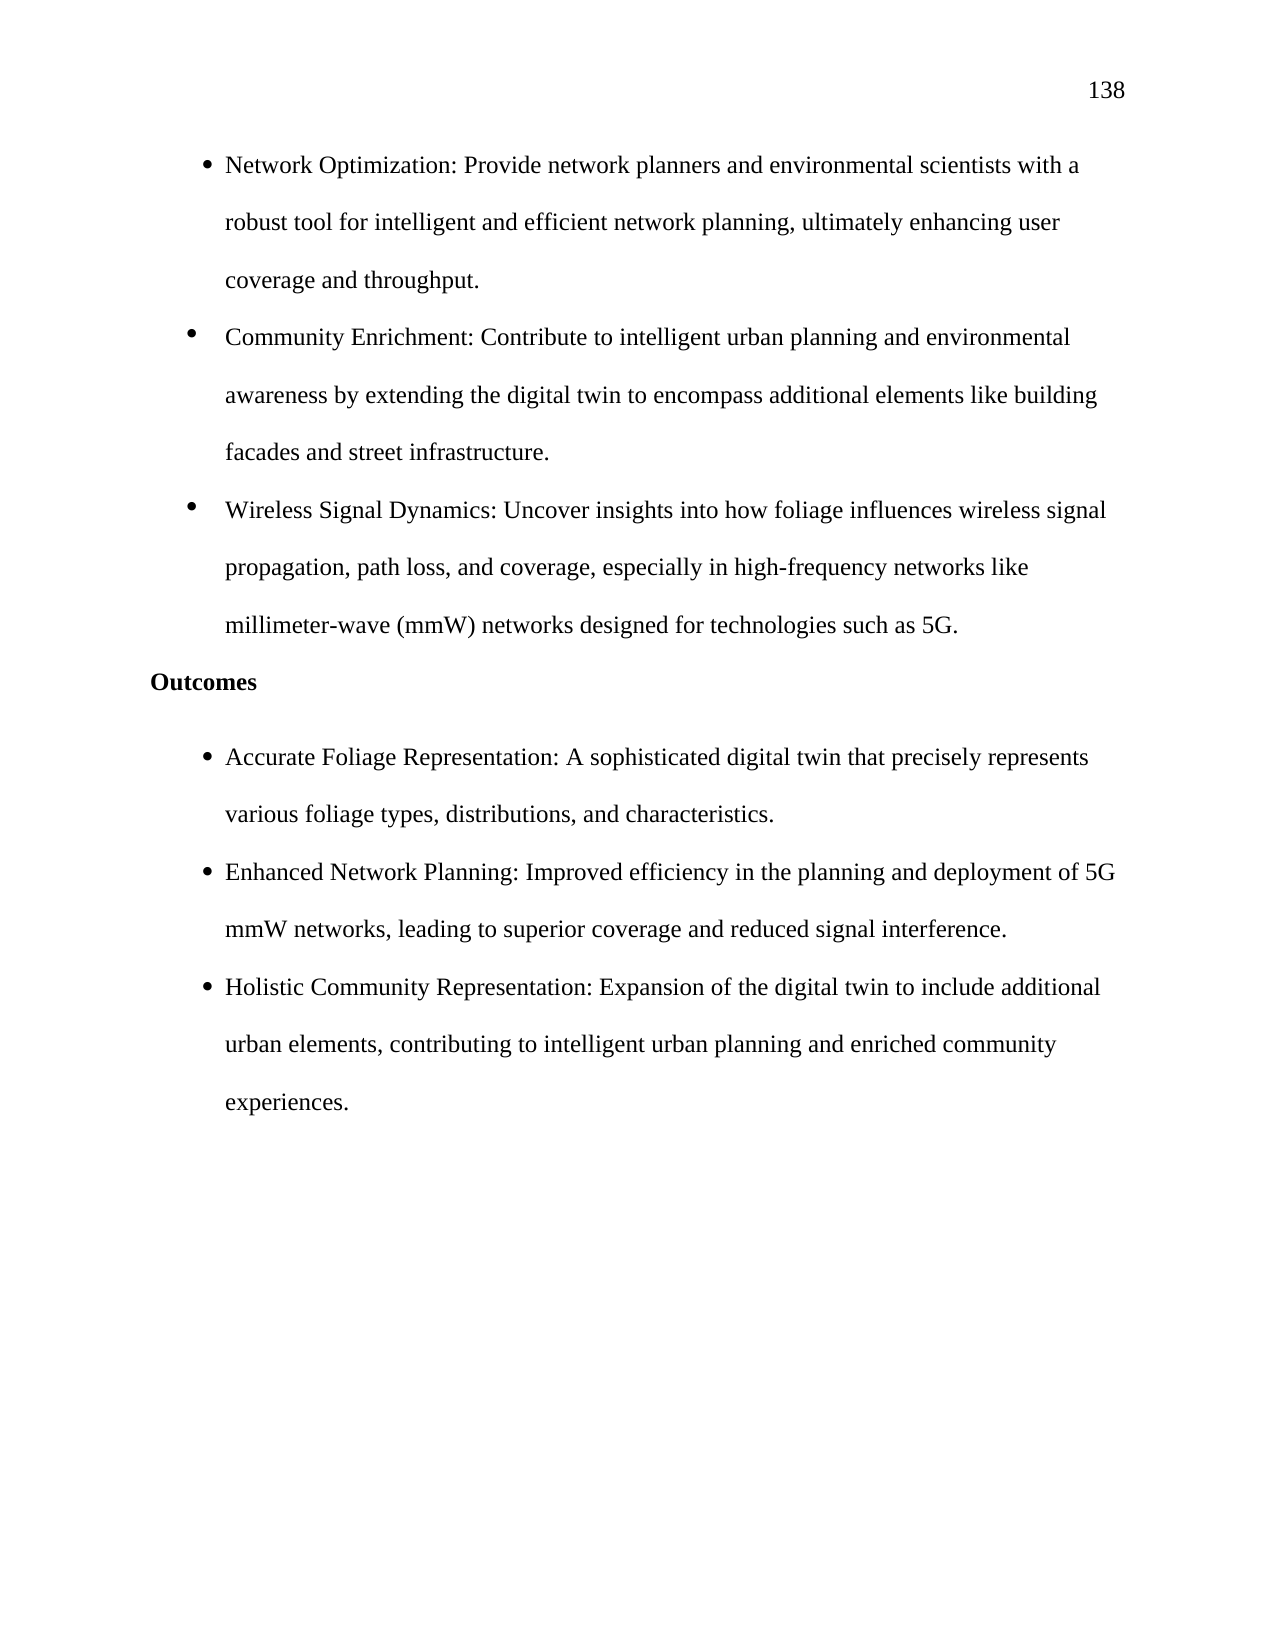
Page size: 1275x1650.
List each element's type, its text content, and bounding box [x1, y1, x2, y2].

list Community Enrichment: Contribute to intelligent urban planning and environmental awareness by extending the digital twin to encompass additional elements like building facades and street infrastructure. [187, 322, 1125, 466]
list Wireless Signal Dynamics: Uncover insights into how foliage influences wireless signal propagation, path loss, and coverage, especially in high-frequency networks like millimeter-wave (mmW) networks designed for technologies such as 5G. [187, 495, 1125, 639]
list Accurate Foliage Representation: A sophisticated digital twin that precisely represents various foliage types, distributions, and characteristics. [203, 742, 1125, 828]
list Network Optimization: Provide network planners and environmental scientists with a robust tool for intelligent and efficient network planning, ultimately enhancing user coverage and throughput. [203, 150, 1125, 294]
list Enhanced Network Planning: Improved efficiency in the planning and deployment of 5G mmW networks, leading to superior coverage and reduced signal interference. [203, 857, 1125, 943]
list Holistic Community Representation: Expansion of the digital twin to include additional urban elements, contributing to intelligent urban planning and enriched community experiences. [203, 972, 1125, 1115]
text Outcomes [150, 667, 1125, 696]
